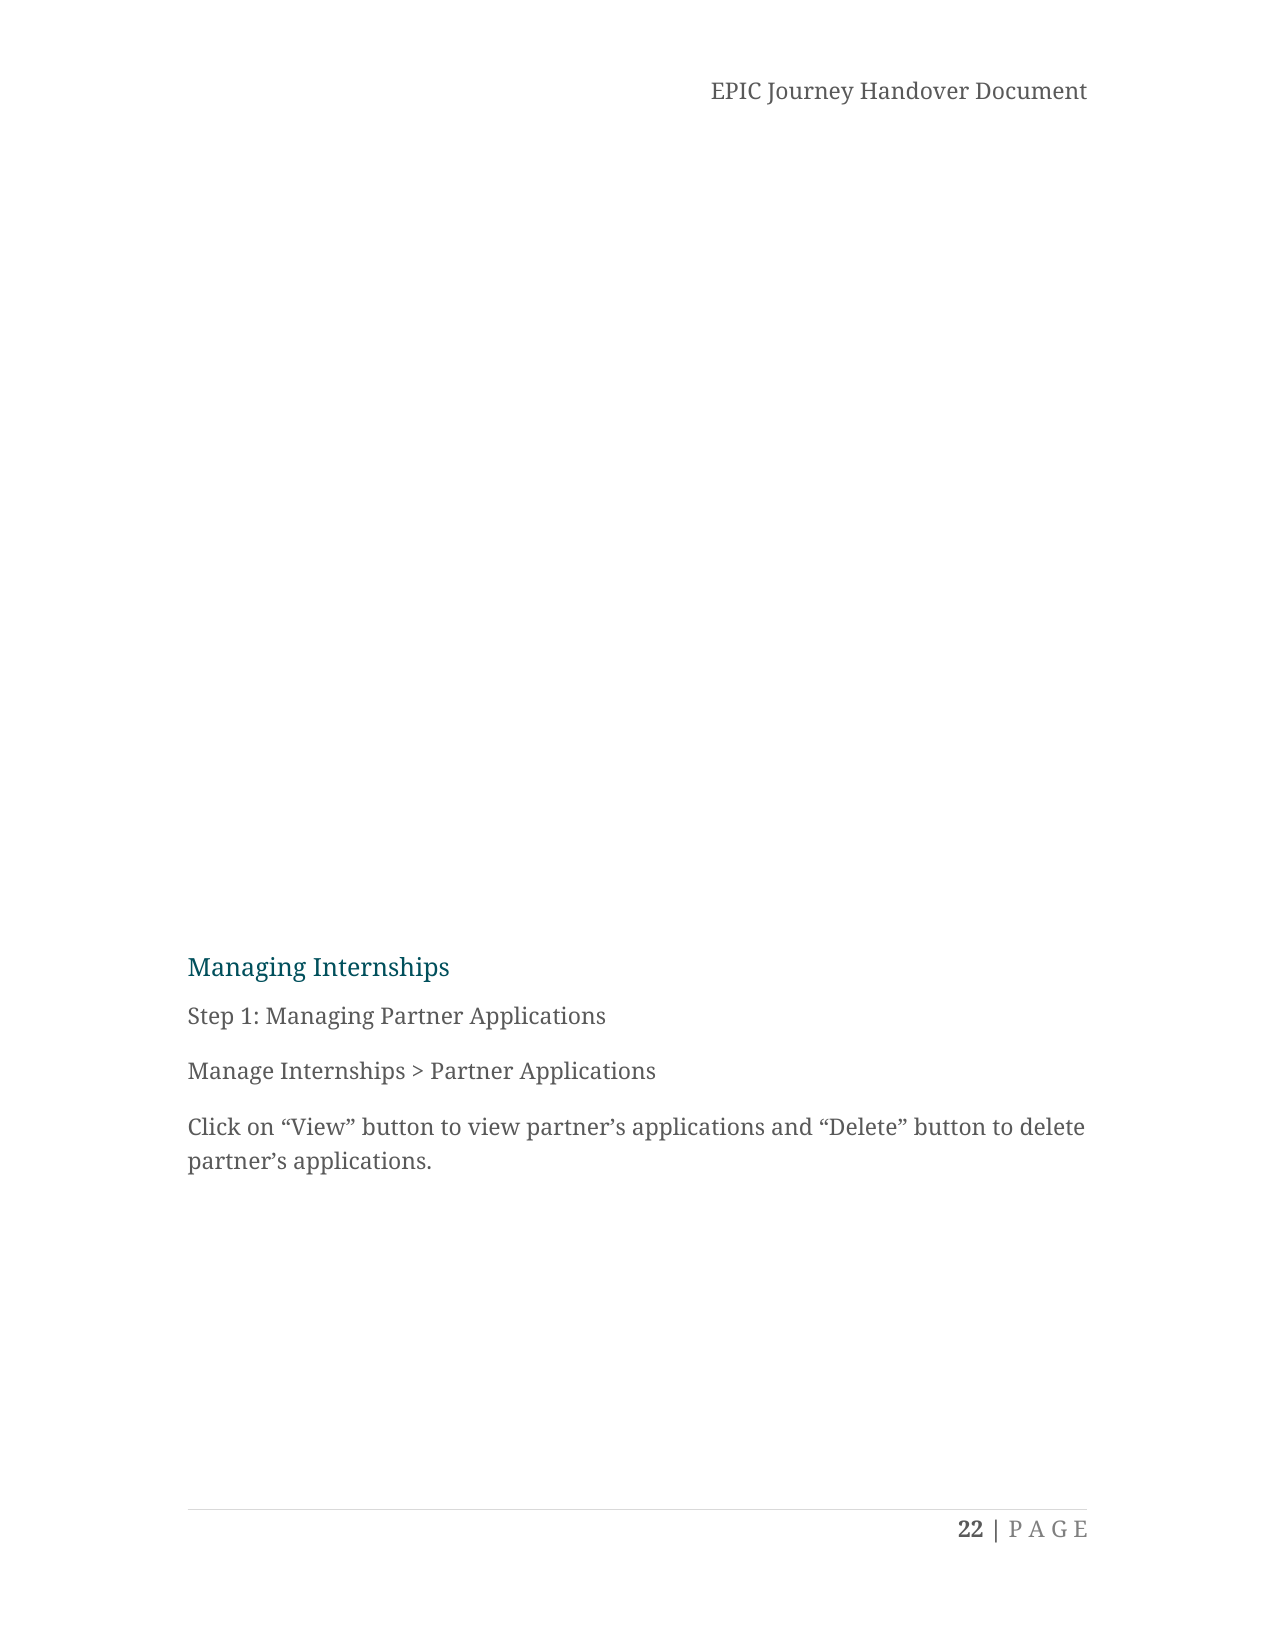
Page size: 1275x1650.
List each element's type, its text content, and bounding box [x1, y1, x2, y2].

text Manage Internships > Partner Applications [187, 1055, 1087, 1086]
text Step 1: Managing Partner Applications [187, 1000, 1087, 1031]
text Click on “View” button to view partner’s applications and “Delete” button to delete partner’s applications. [187, 1110, 1087, 1176]
subtitle Managing Internships [187, 950, 1087, 984]
